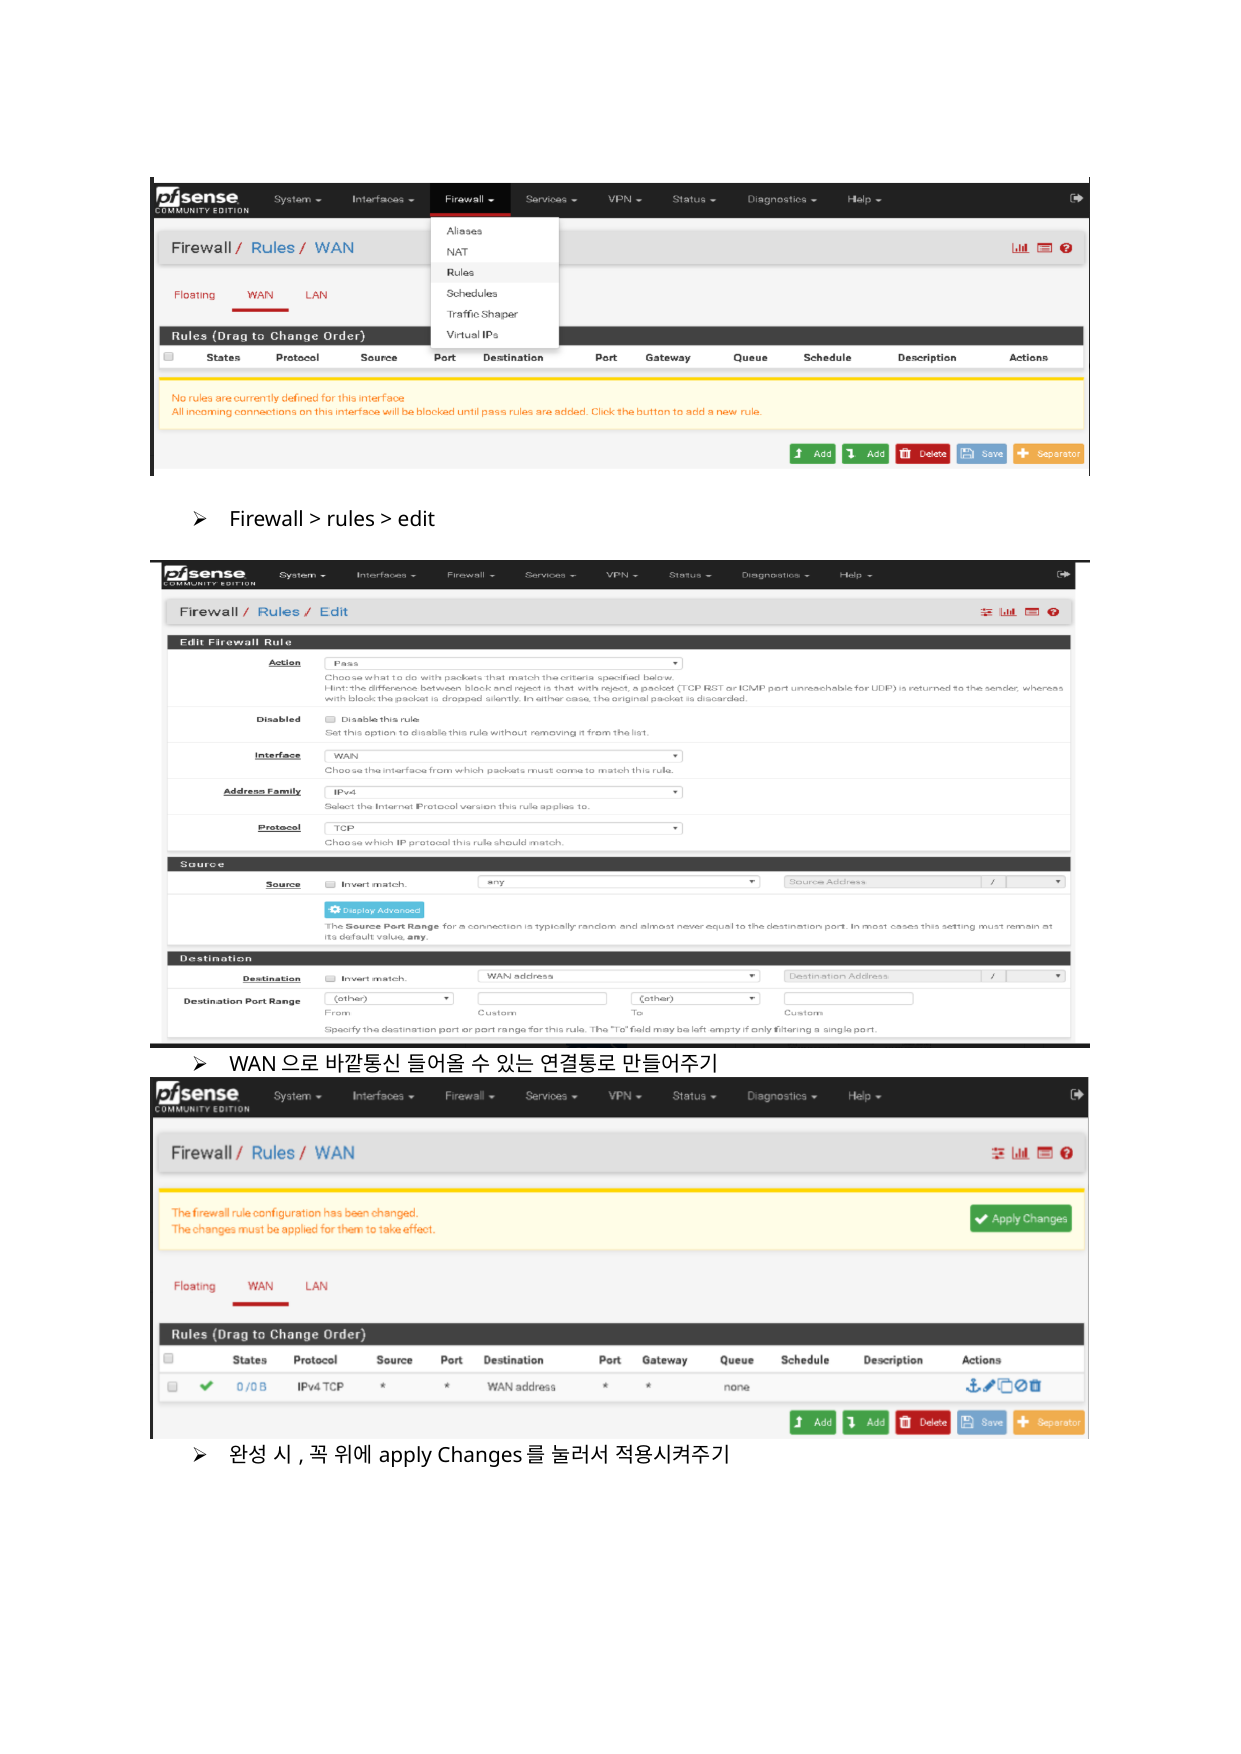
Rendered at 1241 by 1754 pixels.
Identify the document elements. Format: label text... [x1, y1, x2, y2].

list 완성 시 , 꼭 위에 apply Changes를 눌러서 적용시켜주기 [192, 1439, 1090, 1469]
picture [150, 1077, 1089, 1439]
picture [150, 177, 1090, 476]
list WAN으로 바깥통신 들어올 수 있는 연결통로 만들어주기 [192, 1048, 1090, 1078]
list Firewall > rules > edit [192, 504, 1090, 532]
picture [150, 560, 1090, 1048]
